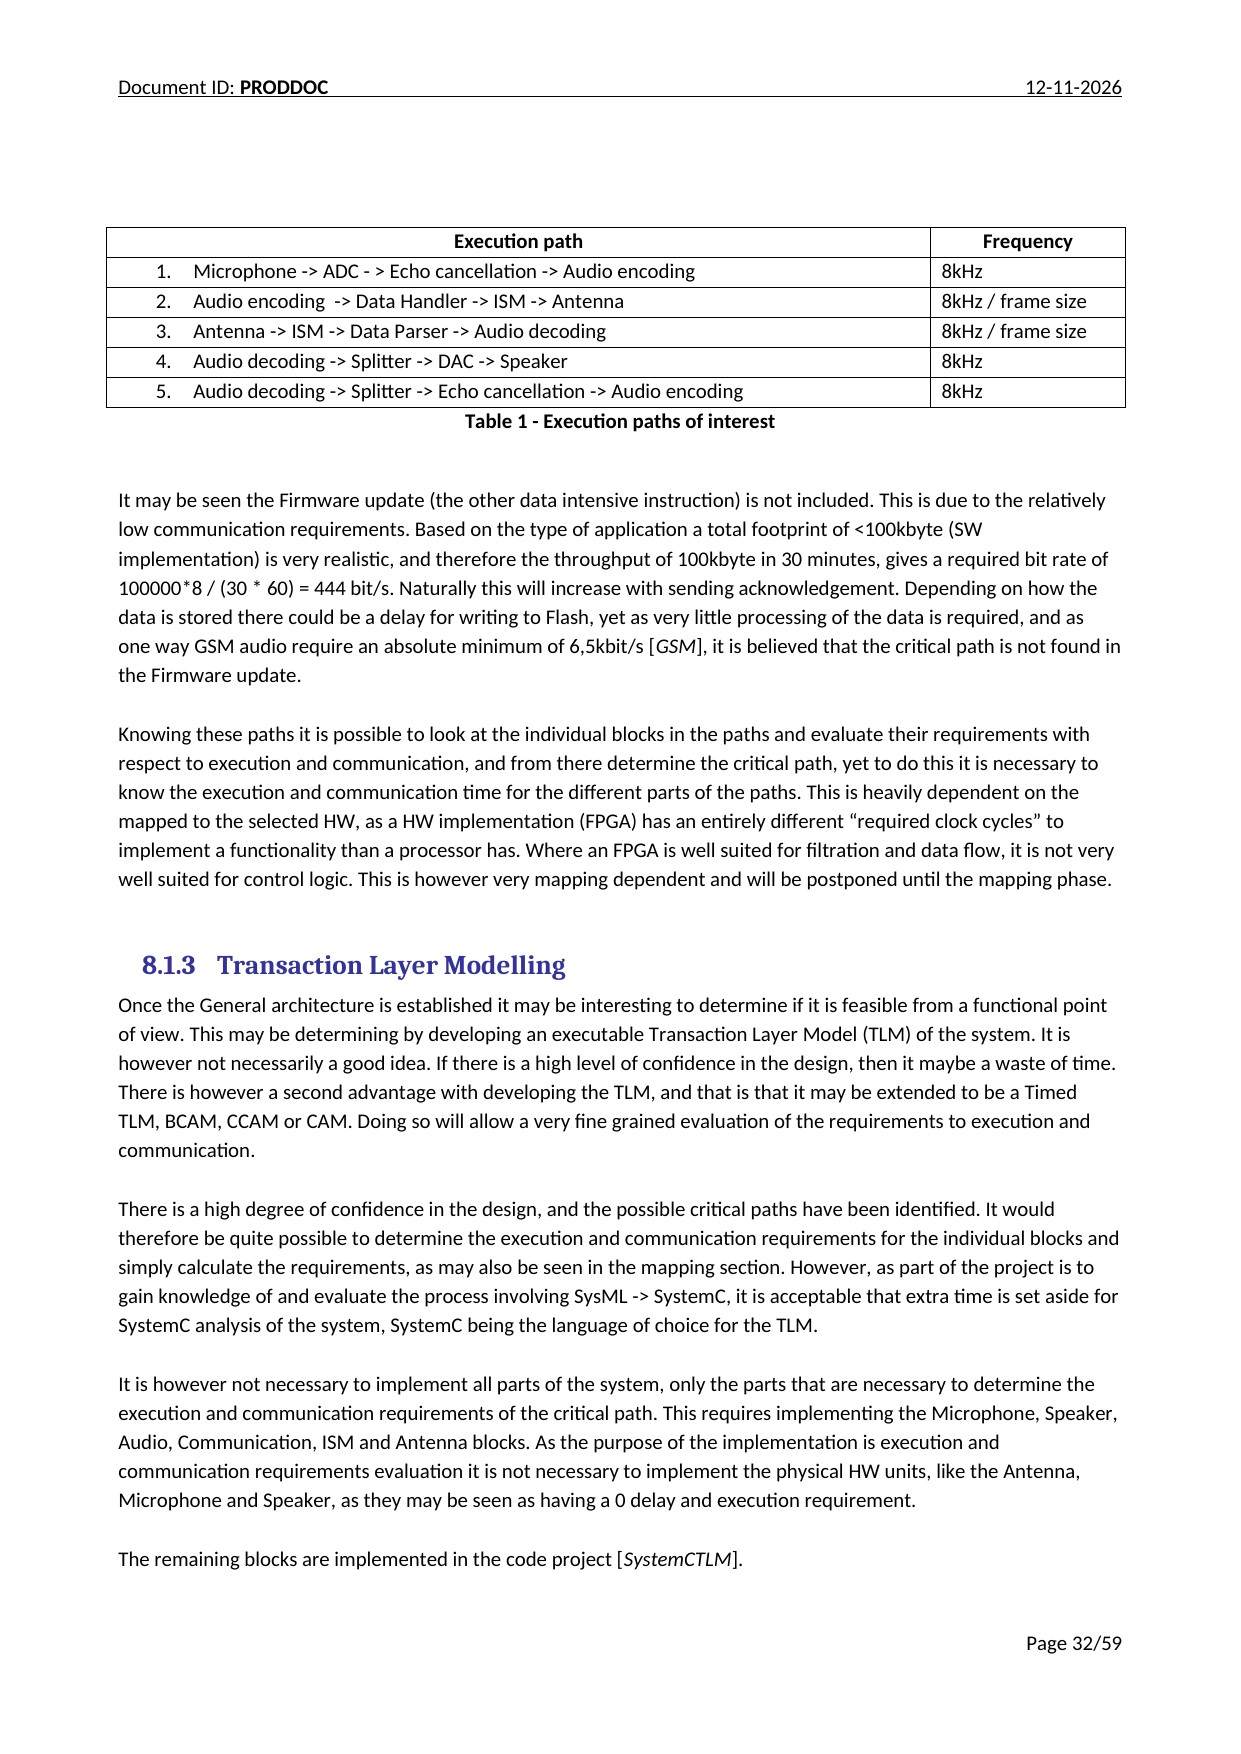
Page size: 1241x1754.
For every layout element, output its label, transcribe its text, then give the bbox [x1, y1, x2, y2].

text Table 1 - Execution paths of interest [118, 408, 1122, 434]
subtitle Transaction Layer Modelling [142, 950, 1122, 981]
text Once the General architecture is established it may be interesting to determine if it is feasible from a functional point of view. This may be determining by developing an executable Transaction Layer Model (TLM) of the system. It is however not necessarily a good idea. If there is a high level of confidence in the design, then it maybe a waste of time. There is however a second advantage with developing the TLM, and that is that it may be extended to be a Timed TLM, BCAM, CCAM or CAM. Doing so will allow a very fine grained evaluation of the requirements to execution and communication. [118, 992, 1122, 1163]
table_cell Audio decoding -> Splitter -> DAC -> Speaker [107, 348, 930, 377]
text The remaining blocks are implemented in the code project [SystemCTLM]. [118, 1546, 1122, 1571]
table_header Frequency [931, 228, 1125, 257]
table_cell Audio decoding -> Splitter -> Echo cancellation -> Audio encoding [107, 378, 930, 407]
table_cell Antenna -> ISM -> Data Parser -> Audio decoding [107, 318, 930, 347]
table_cell 8kHz [931, 258, 1125, 287]
text It may be seen the Firmware update (the other data intensive instruction) is not included. This is due to the relatively low communication requirements. Based on the type of application a total footprint of <100kbyte (SW implementation) is very realistic, and therefore the throughput of 100kbyte in 30 minutes, gives a required bit rate of 100000*8 / (30 * 60) = 444 bit/s. Naturally this will increase with sending acknowledgement. Depending on how the data is stored there could be a delay for writing to Flash, yet as very little processing of the data is required, and as one way GSM audio require an absolute minimum of 6,5kbit/s [GSM], it is believed that the critical path is not found in the Firmware update. [118, 487, 1122, 688]
table_header Execution path [107, 228, 930, 257]
text Knowing these paths it is possible to look at the individual blocks in the paths and evaluate their requirements with respect to execution and communication, and from there determine the critical path, yet to do this it is necessary to know the execution and communication time for the different parts of the paths. This is heavily dependent on the mapped to the selected HW, as a HW implementation (FPGA) has an entirely different “required clock cycles” to implement a functionality than a processor has. Where an FPGA is well suited for filtration and data flow, it is not very well suited for control logic. This is however very mapping dependent and will be postponed until the mapping phase. [118, 721, 1122, 892]
text There is a high degree of confidence in the design, and the possible critical paths have been identified. It would therefore be quite possible to determine the execution and communication requirements for the individual blocks and simply calculate the requirements, as may also be seen in the mapping section. However, as part of the project is to gain knowledge of and evaluate the process involving SysML -> SystemC, it is acceptable that extra time is set aside for SystemC analysis of the system, SystemC being the language of choice for the TLM. [118, 1196, 1122, 1338]
text It is however not necessary to implement all parts of the system, only the parts that are necessary to determine the execution and communication requirements of the critical path. This requires implementing the Microphone, Speaker, Audio, Communication, ISM and Antenna blocks. As the purpose of the implementation is execution and communication requirements evaluation it is not necessary to implement the physical HW units, like the Antenna, Microphone and Speaker, as they may be seen as having a 0 delay and execution requirement. [118, 1371, 1122, 1513]
table_cell 8kHz / frame size [931, 288, 1125, 317]
table_cell 8kHz [931, 348, 1125, 377]
table_cell 8kHz [931, 378, 1125, 407]
table_cell Microphone -> ADC - > Echo cancellation -> Audio encoding [107, 258, 930, 287]
table_cell 8kHz / frame size [931, 318, 1125, 347]
table_cell Audio encoding -> Data Handler -> ISM -> Antenna [107, 288, 930, 317]
